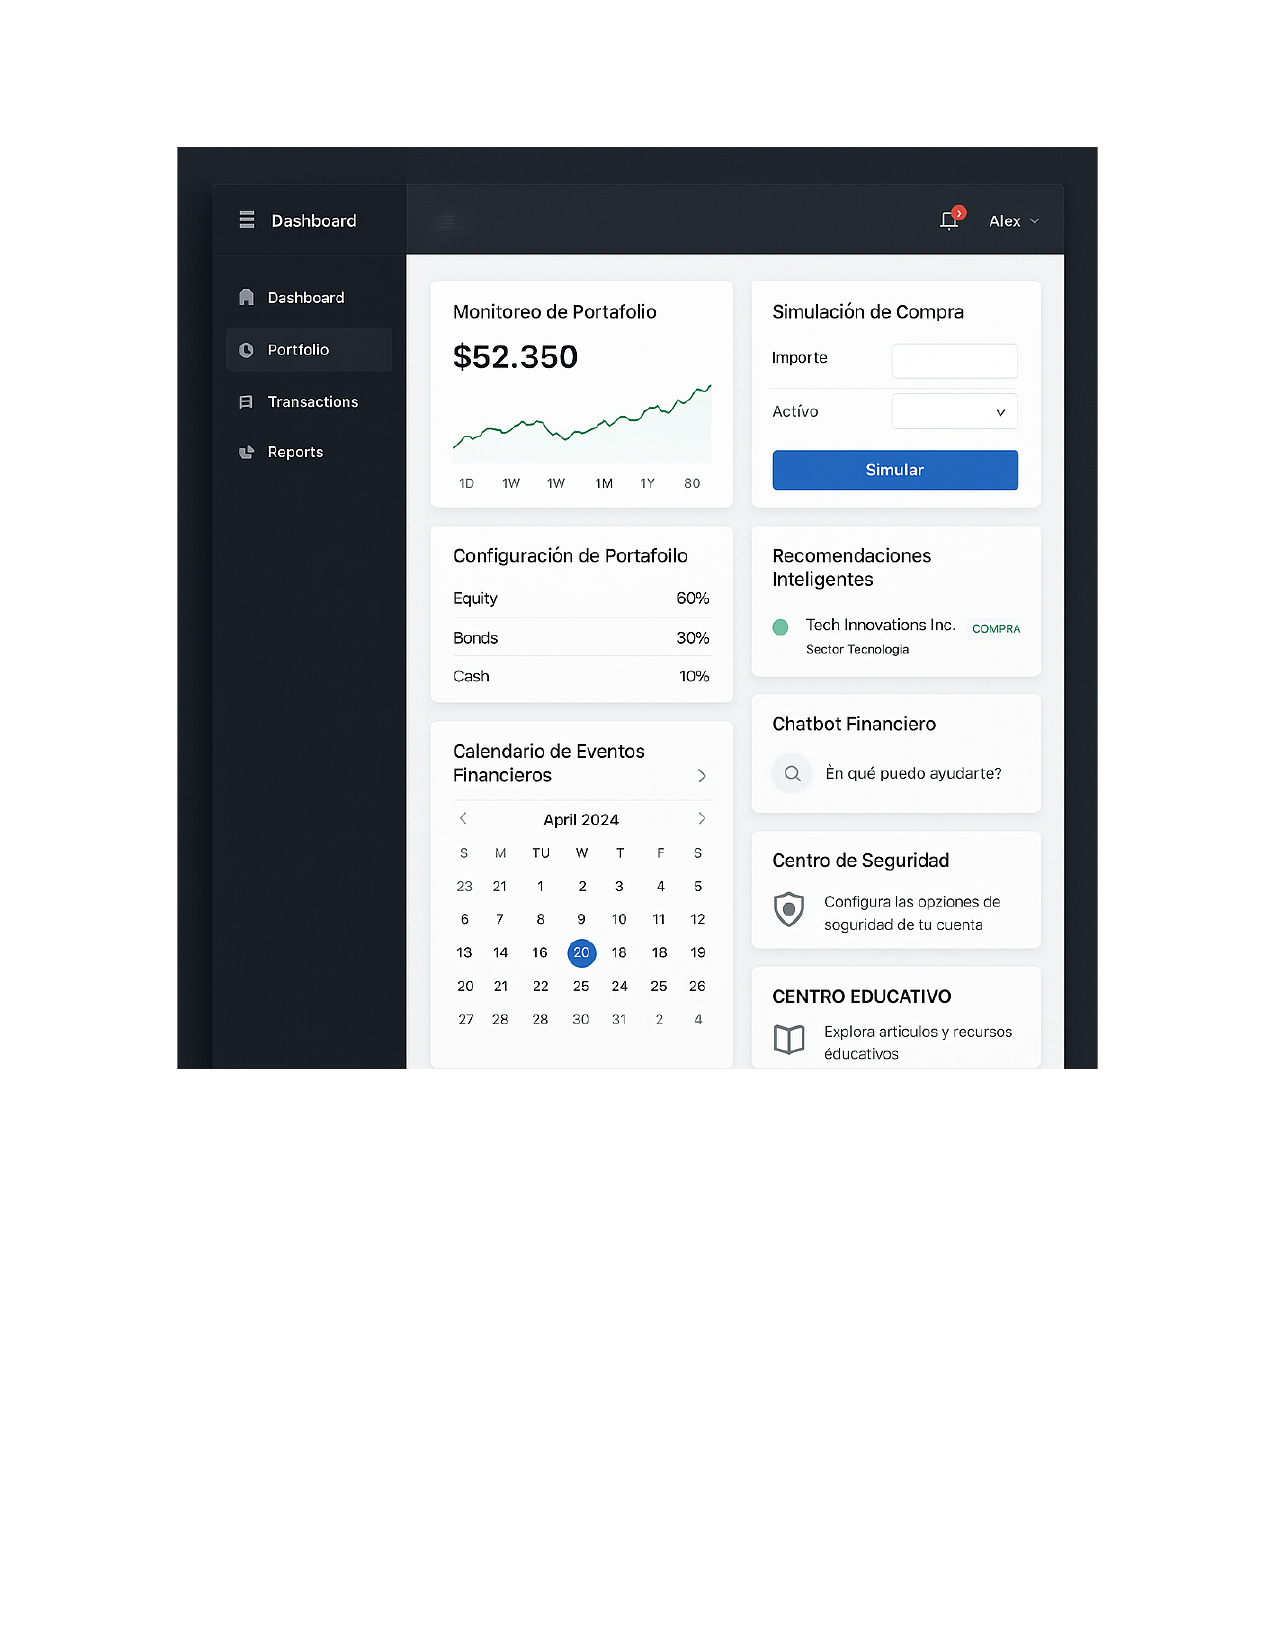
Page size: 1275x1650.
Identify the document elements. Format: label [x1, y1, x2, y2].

picture [177, 147, 1098, 1069]
